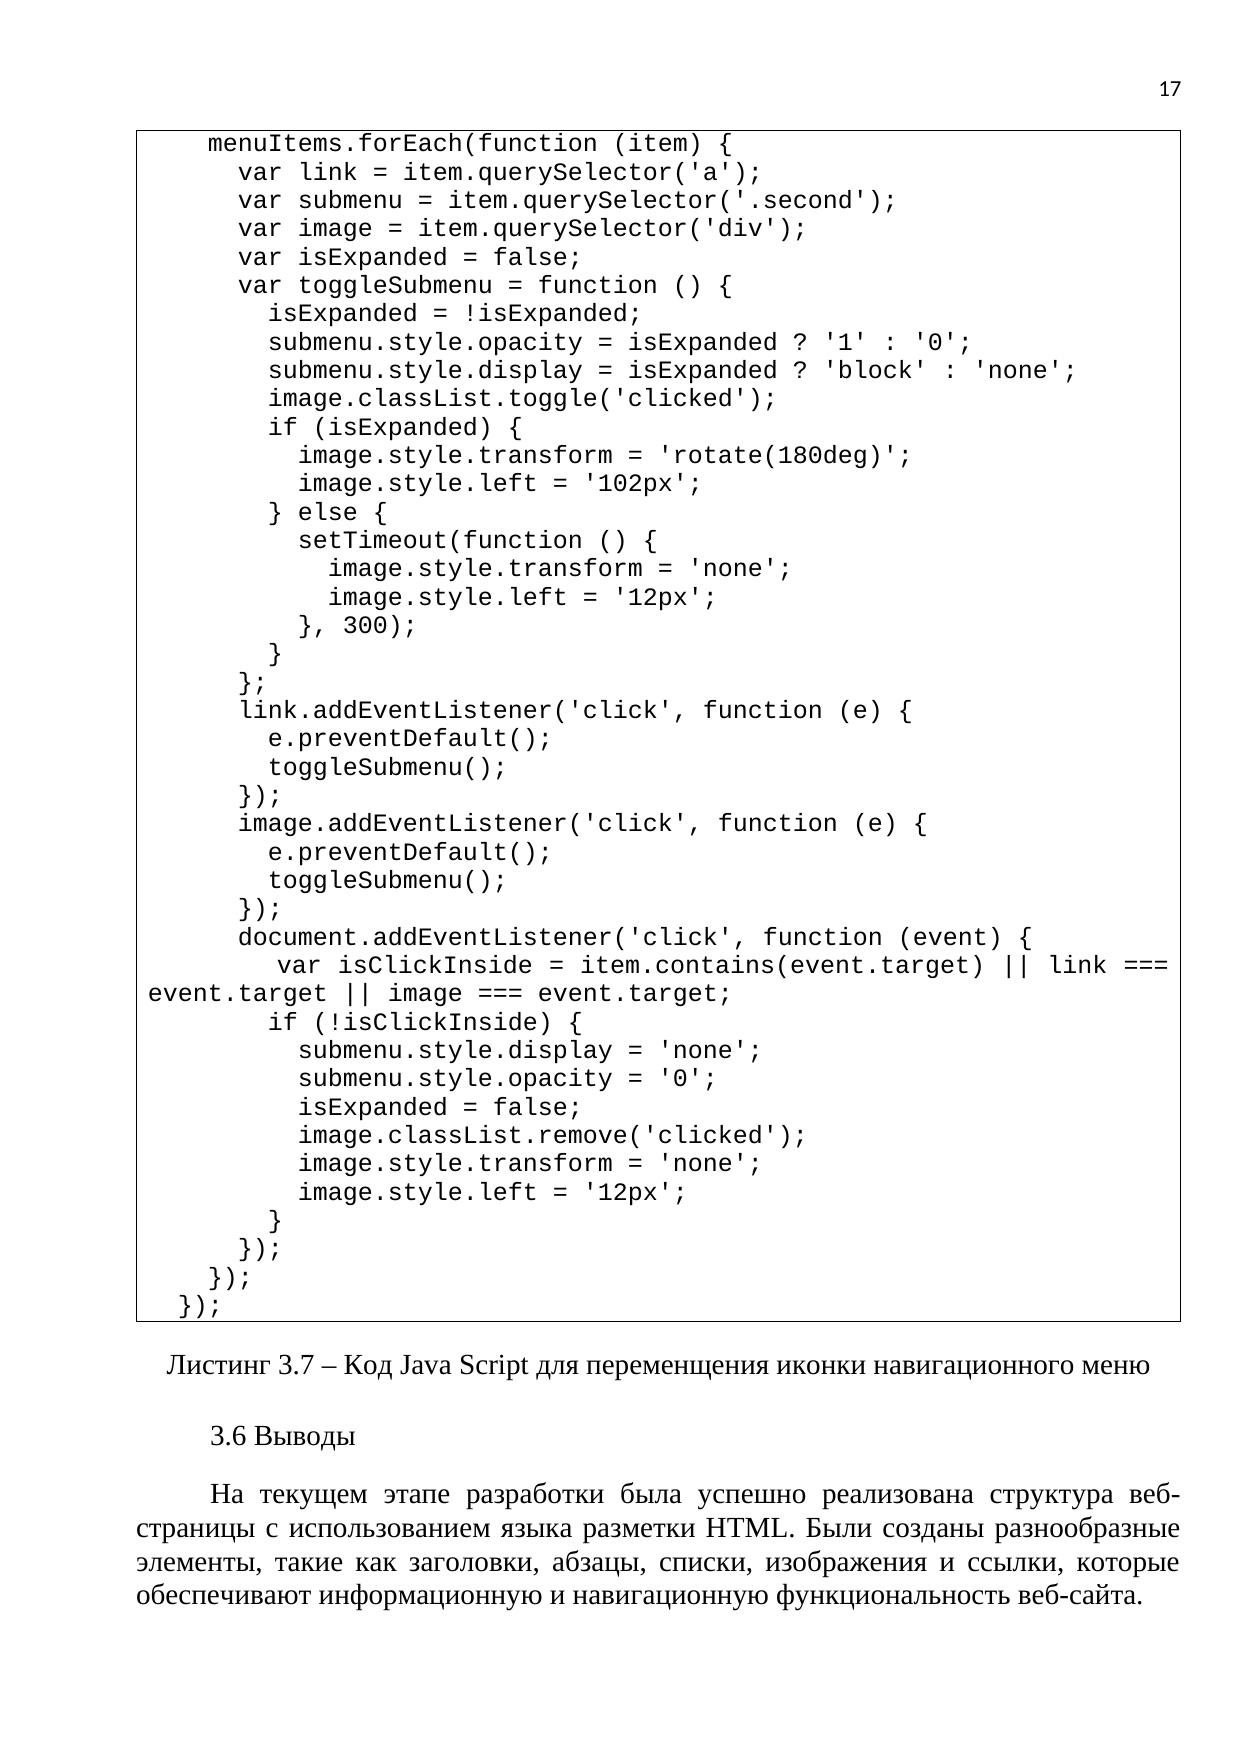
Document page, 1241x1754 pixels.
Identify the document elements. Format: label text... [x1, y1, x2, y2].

subtitle 3.6 Выводы [136, 1418, 1181, 1452]
text Листинг 3.7 – Код Java Script для переменщения иконки навигационного меню [136, 1347, 1181, 1381]
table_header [137, 131, 1180, 1321]
text На текущем этапе разработки была успешно реализована структура веб-страницы с использованием языка разметки HTML. Были созданы разнообразные элементы, такие как заголовки, абзацы, списки, изображения и ссылки, которые обеспечивают информационную и навигационную функциональность веб-сайта. [136, 1477, 1181, 1611]
